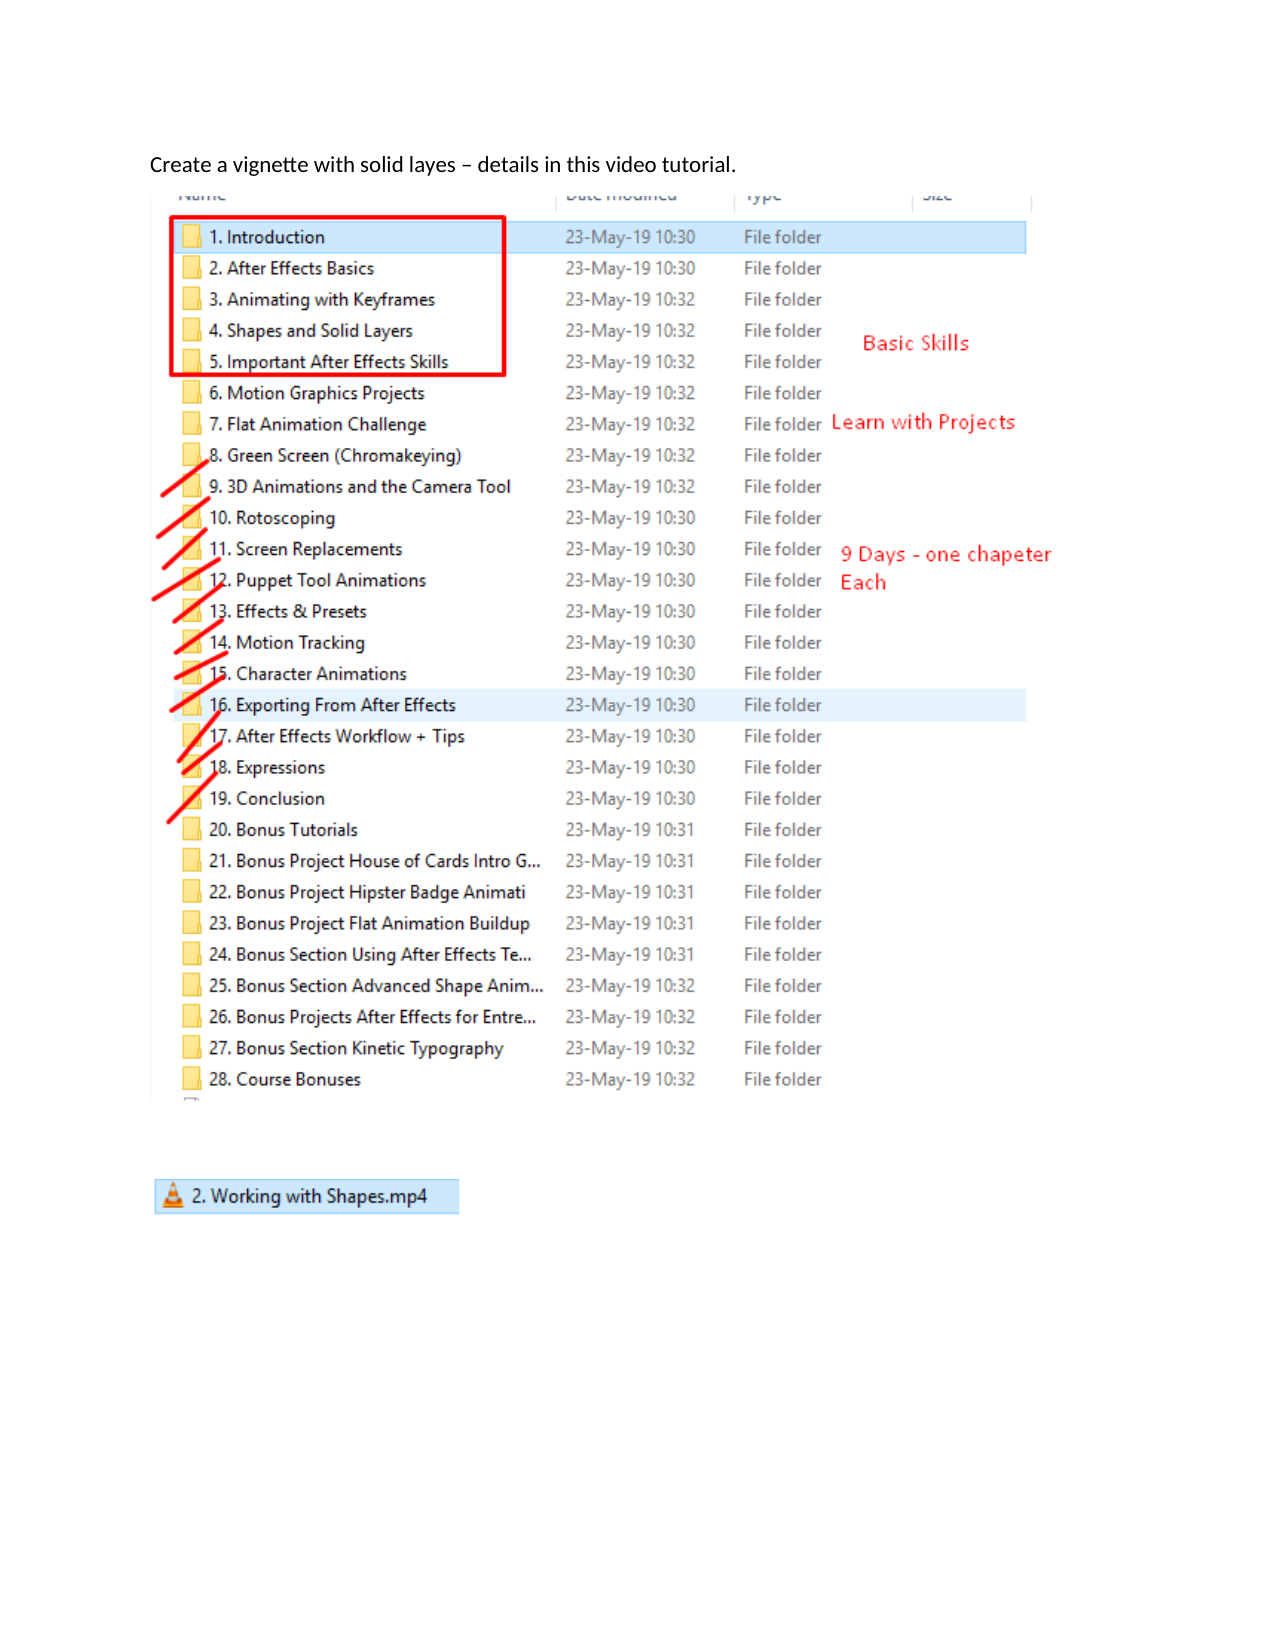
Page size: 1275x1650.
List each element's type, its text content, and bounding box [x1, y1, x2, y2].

picture [150, 1179, 460, 1216]
picture [150, 196, 1125, 1114]
text Create a vignette with solid layes – details in this video tutorial. [150, 150, 1125, 178]
